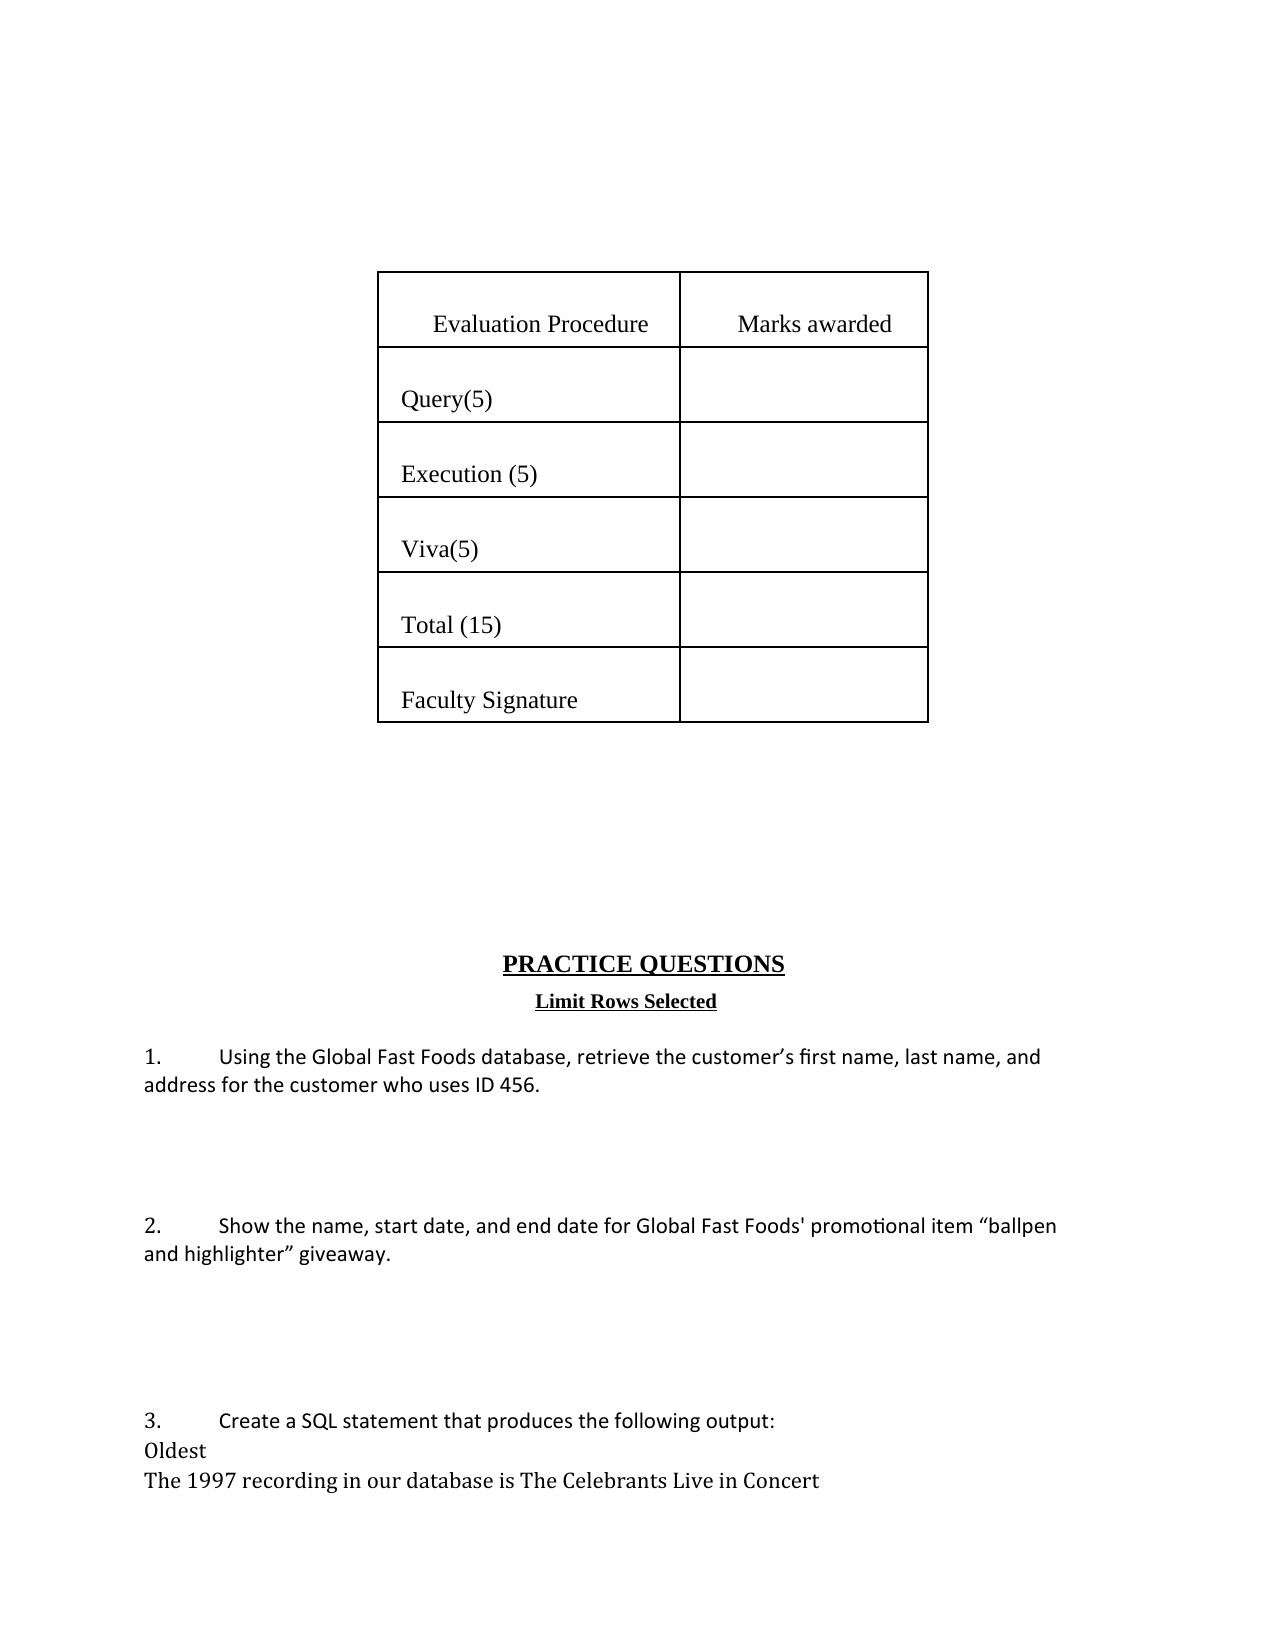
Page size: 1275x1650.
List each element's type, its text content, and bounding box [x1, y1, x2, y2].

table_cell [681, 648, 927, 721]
text Limit Rows Selected [112, 989, 1139, 1013]
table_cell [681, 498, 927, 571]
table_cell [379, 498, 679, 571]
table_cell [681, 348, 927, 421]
text PRACTICE QUESTIONS [112, 949, 1175, 978]
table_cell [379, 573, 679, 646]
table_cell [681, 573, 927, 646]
list Using the Global Fast Foods database, retrieve the customer’s first name, last name, and address for the customer who uses ID 456. [144, 1042, 1043, 1098]
list Show the name, start date, and end date for Global Fast Foods' promotional item “ballpen and highlighter” giveaway. [144, 1211, 1095, 1267]
text Oldest [144, 1437, 1275, 1464]
list Create a SQL statement that produces the following output: [144, 1406, 1275, 1434]
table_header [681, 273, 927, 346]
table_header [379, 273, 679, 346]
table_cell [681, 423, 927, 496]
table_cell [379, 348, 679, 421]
text The 1997 recording in our database is The Celebrants Live in Concert [144, 1466, 1275, 1493]
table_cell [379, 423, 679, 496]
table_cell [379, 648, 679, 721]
